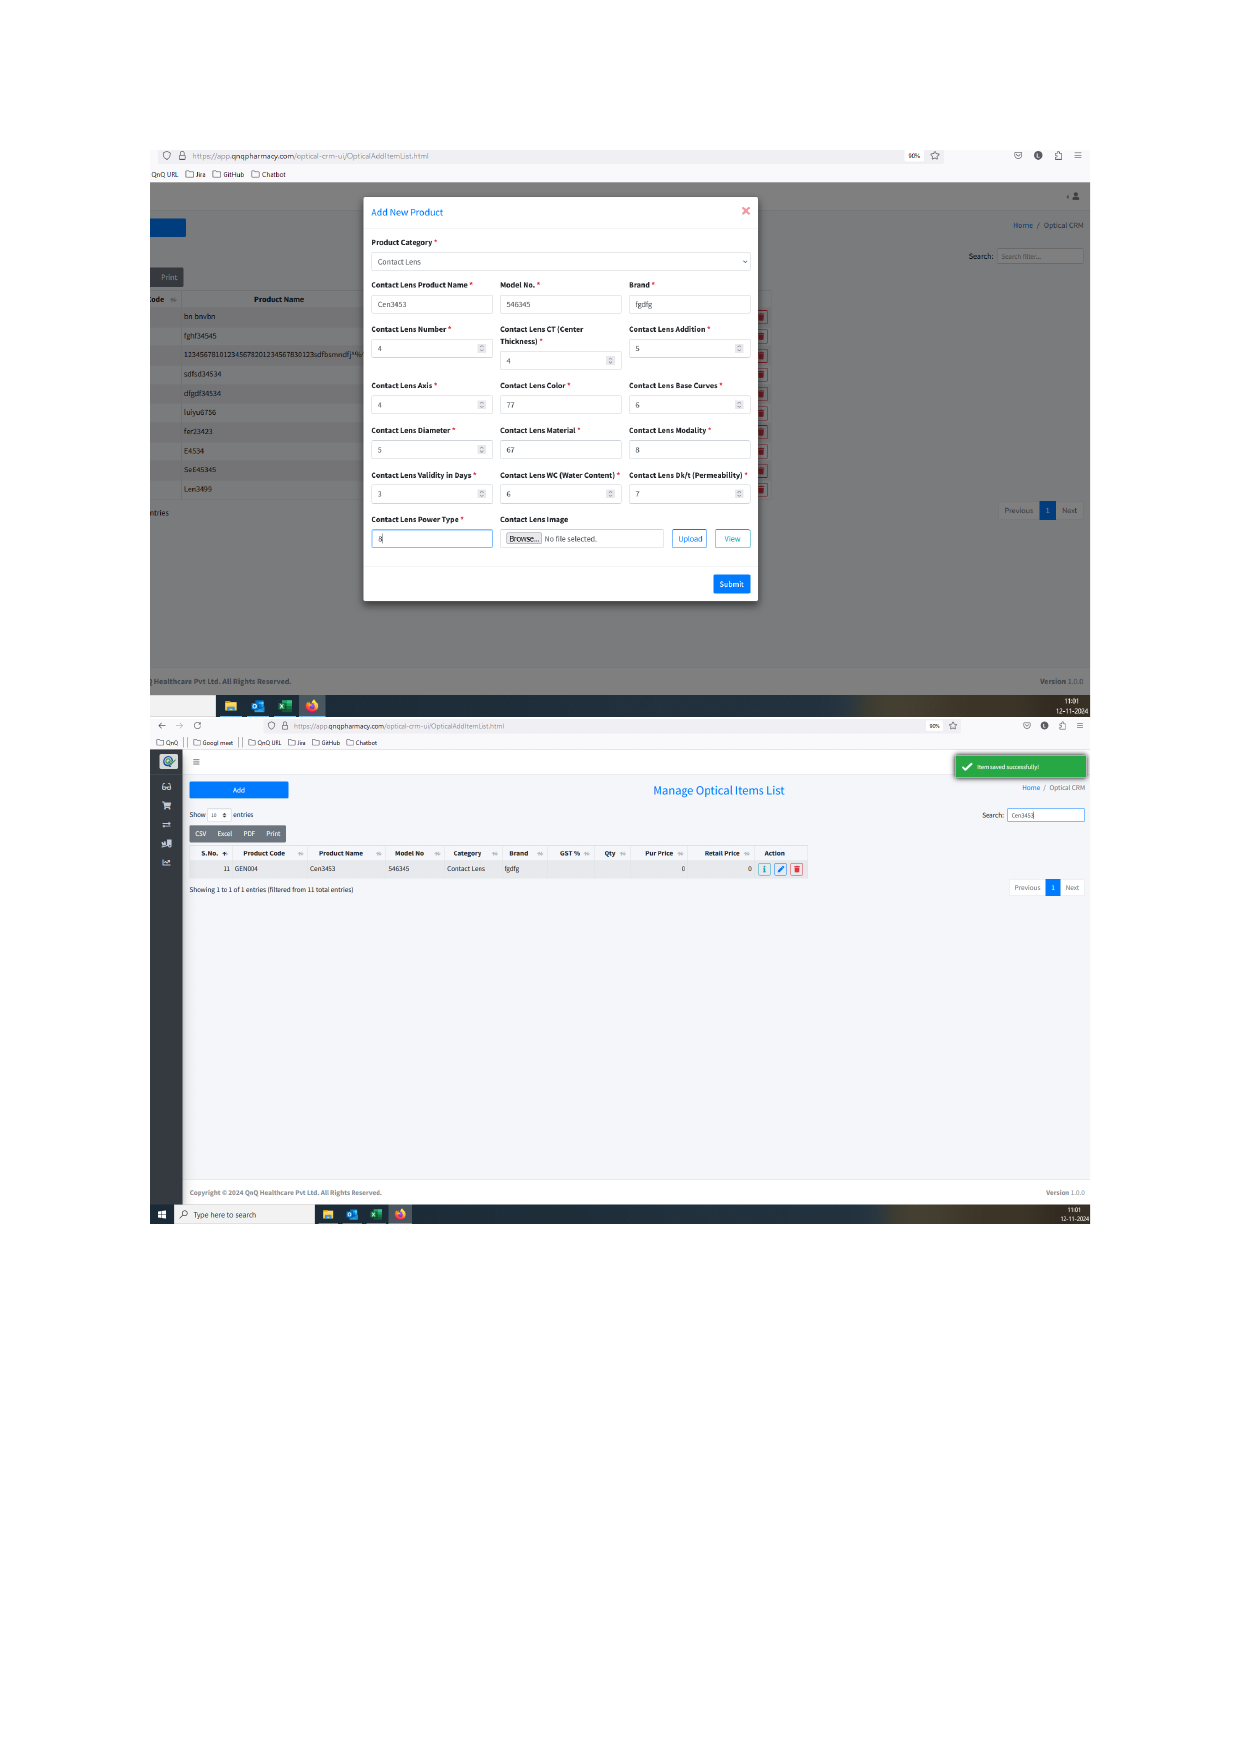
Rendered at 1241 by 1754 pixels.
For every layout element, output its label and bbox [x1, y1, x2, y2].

picture [150, 719, 1091, 1224]
picture [150, 150, 1091, 717]
